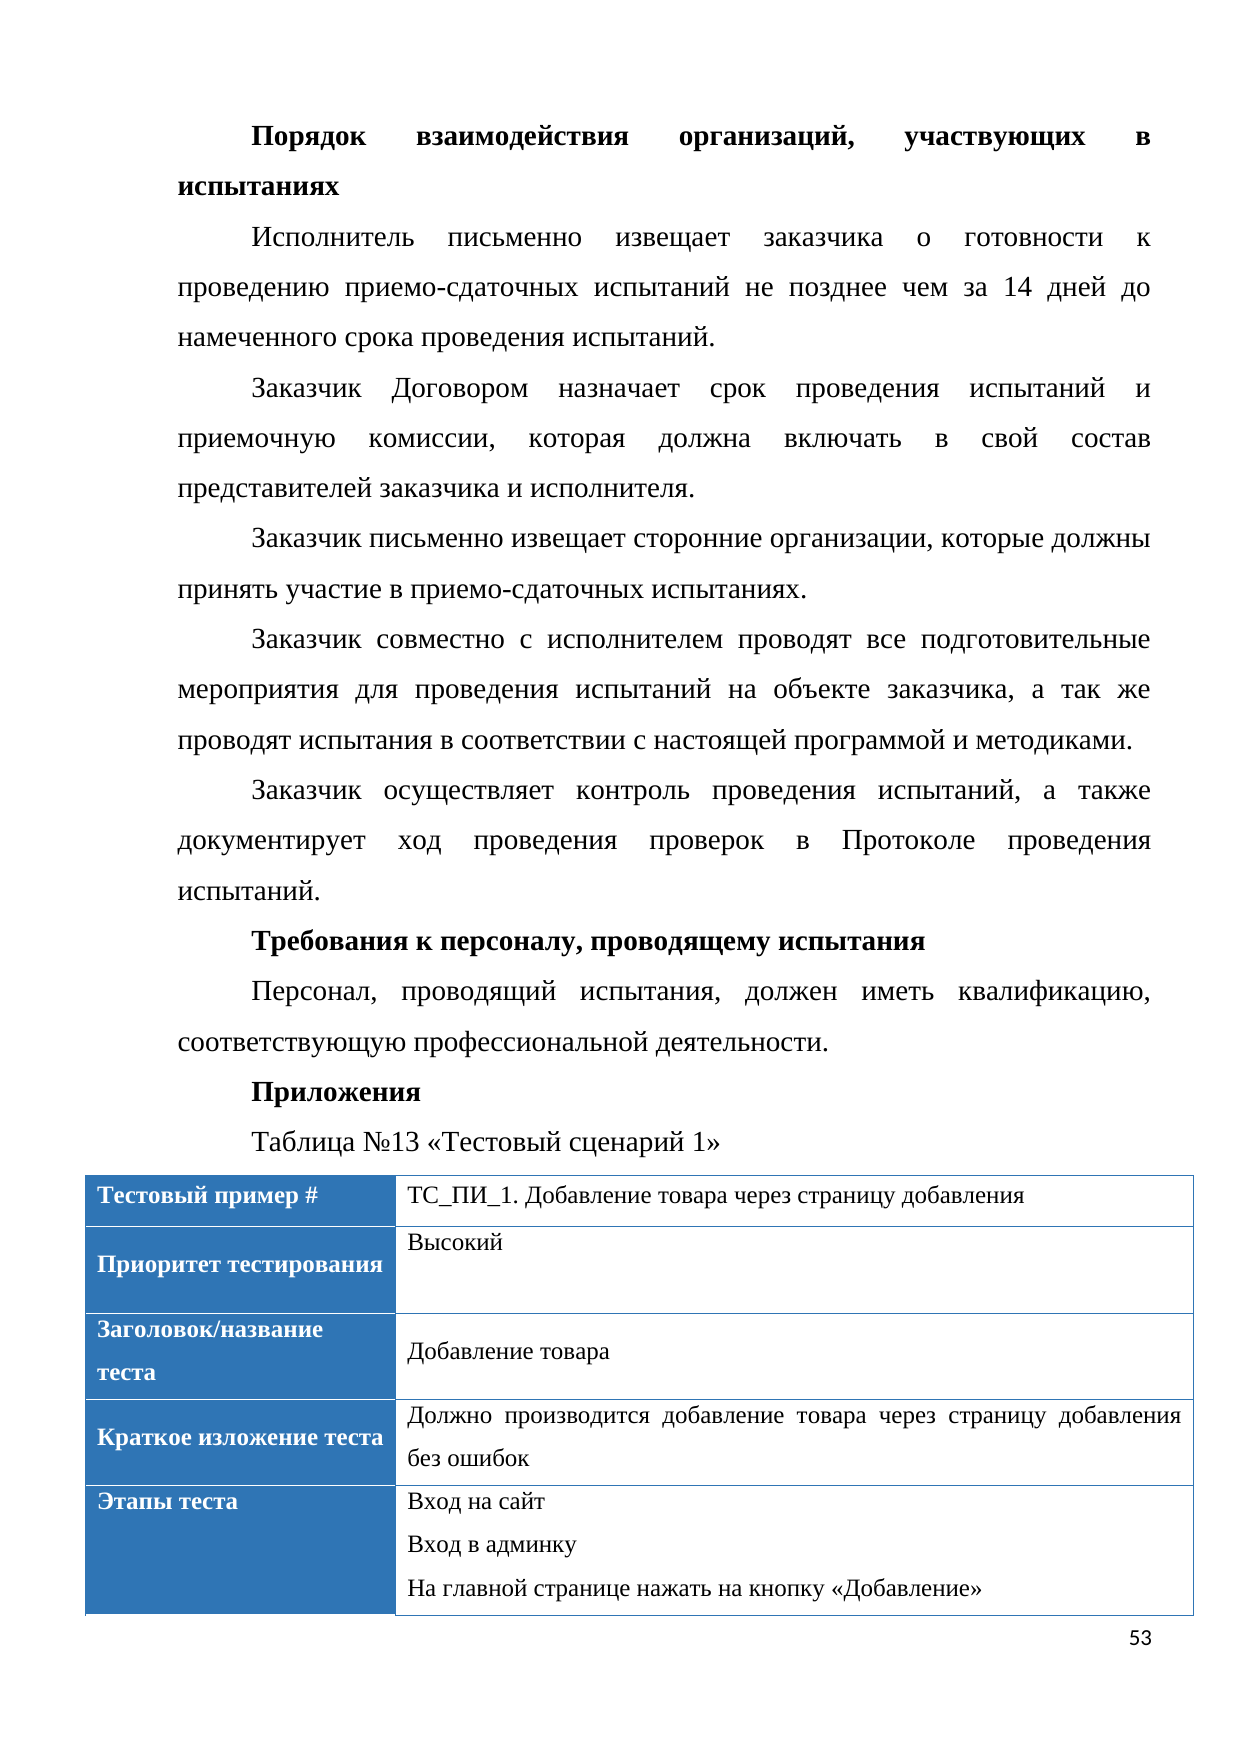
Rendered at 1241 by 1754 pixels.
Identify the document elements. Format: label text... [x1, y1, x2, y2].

text Порядок взаимодействия организаций, участвующих в испытаниях [177, 118, 1152, 202]
text Исполнитель письменно извещает заказчика о готовности к проведению приемо-сдаточных испытаний не позднее чем за 14 дней до намеченного срока проведения испытаний. [177, 219, 1152, 353]
text Таблица №13 «Тестовый сценарий 1» [177, 1124, 1152, 1158]
text Требования к персоналу, проводящему испытания [177, 923, 1152, 957]
table_cell Должно производится добавление товара через страницу добавления без ошибок [396, 1400, 1193, 1485]
table_header Тестовый пример # [86, 1176, 395, 1226]
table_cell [396, 1486, 1193, 1614]
table_cell Краткое изложение теста [86, 1400, 395, 1485]
text Персонал, проводящий испытания, должен иметь квалификацию, соответствующую профессиональной деятельности. [177, 973, 1152, 1057]
table_cell Приоритет тестирования [86, 1227, 395, 1313]
text Заказчик Договором назначает срок проведения испытаний и приемочную комиссии, которая должна включать в свой состав представителей заказчика и исполнителя. [177, 370, 1152, 504]
text Заказчик осуществляет контроль проведения испытаний, а также документирует ход проведения проверок в Протоколе проведения испытаний. [177, 772, 1152, 906]
table_cell Заголовок/название теста [86, 1314, 395, 1399]
text Приложения [177, 1074, 1152, 1108]
table_cell Этапы теста [86, 1486, 395, 1614]
table_header ТС_ПИ_1. Добавление товара через страницу добавления [396, 1176, 1193, 1226]
table_cell Высокий [396, 1227, 1193, 1313]
text Заказчик письменно извещает сторонние организации, которые должны принять участие в приемо-сдаточных испытаниях. [177, 521, 1152, 604]
table_cell Добавление товара [396, 1314, 1193, 1399]
text Заказчик совместно с исполнителем проводят все подготовительные мероприятия для проведения испытаний на объекте заказчика, а так же проводят испытания в соответствии с настоящей программой и методиками. [177, 621, 1152, 755]
